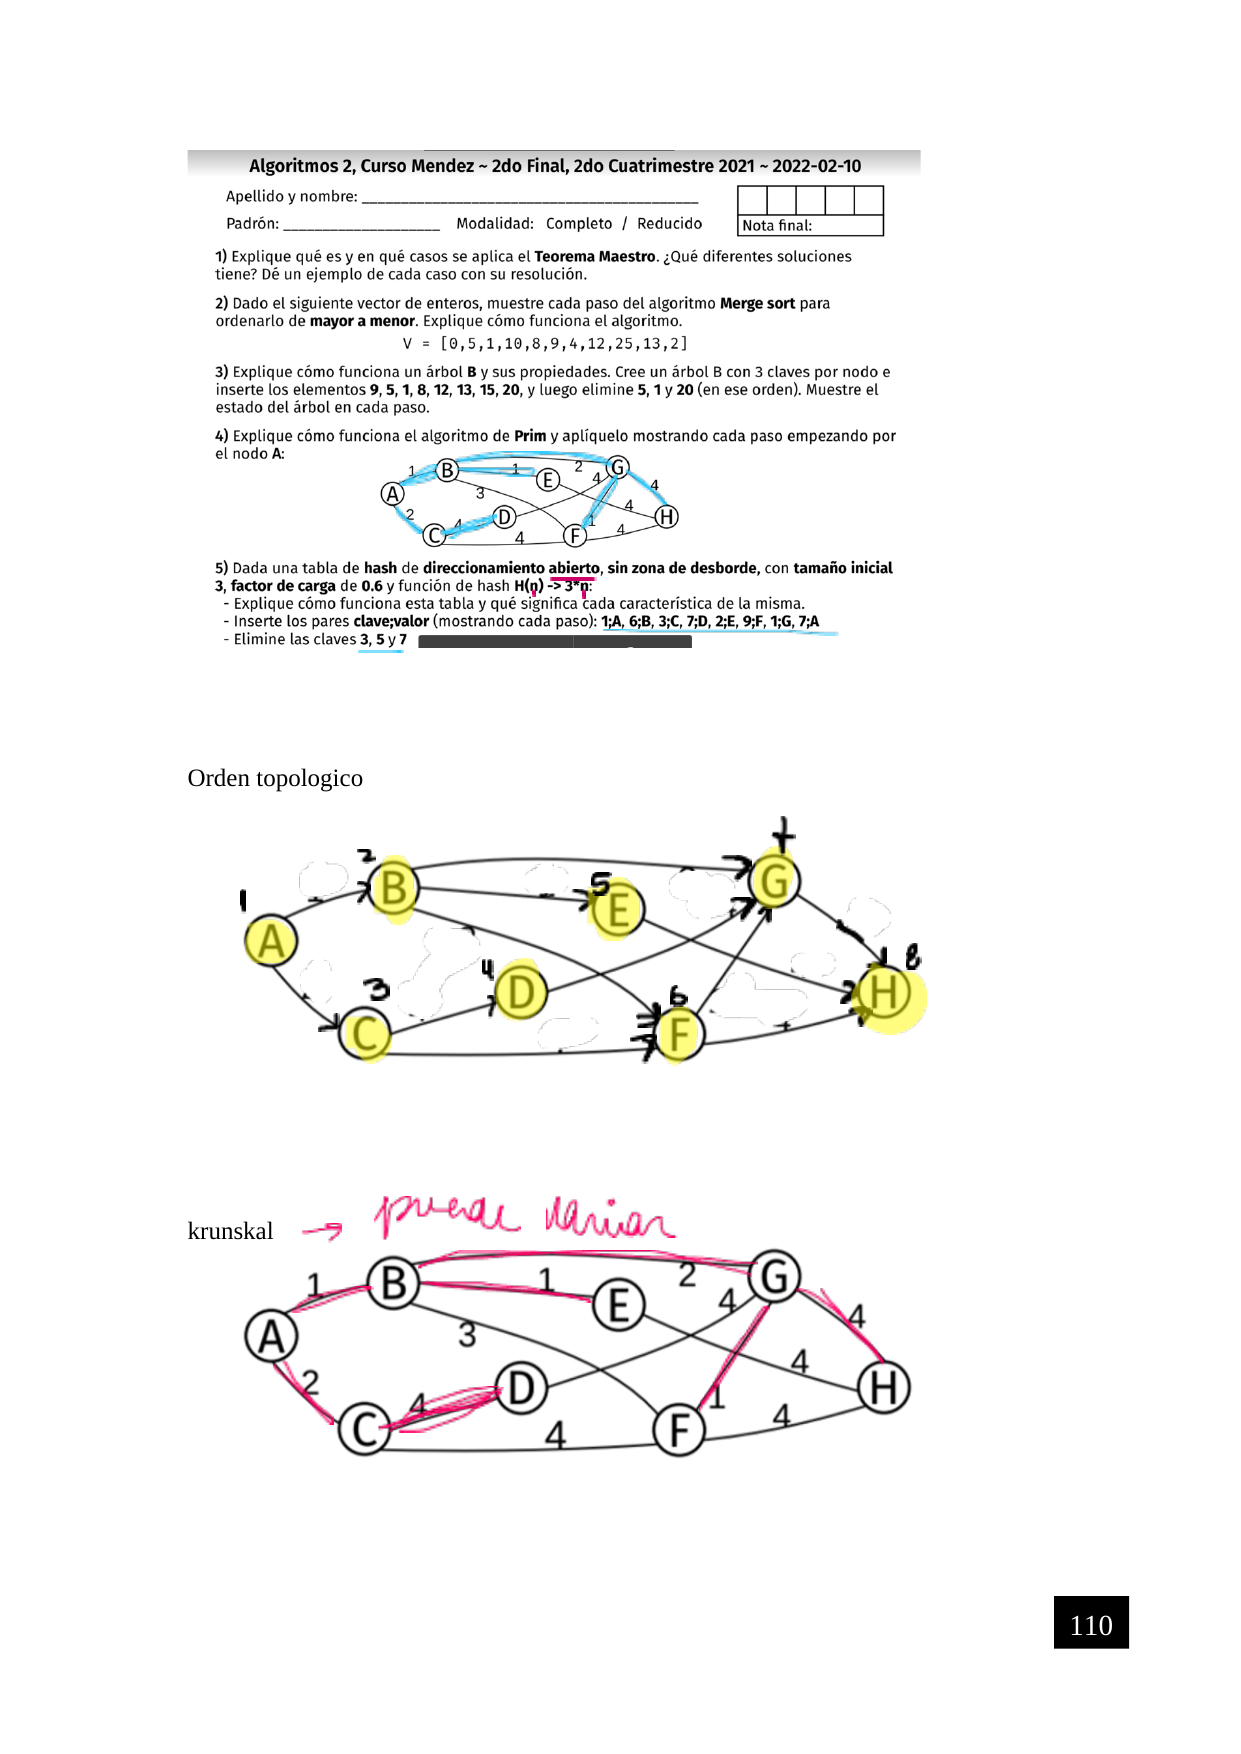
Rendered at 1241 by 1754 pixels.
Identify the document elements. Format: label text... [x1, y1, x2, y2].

picture [187, 816, 988, 1072]
text Orden topologico [187, 763, 1053, 792]
picture [187, 1244, 988, 1468]
text krunskal [187, 1216, 1053, 1244]
picture [187, 150, 921, 648]
picture [374, 1196, 521, 1242]
picture [302, 1223, 342, 1243]
picture [546, 1196, 678, 1238]
